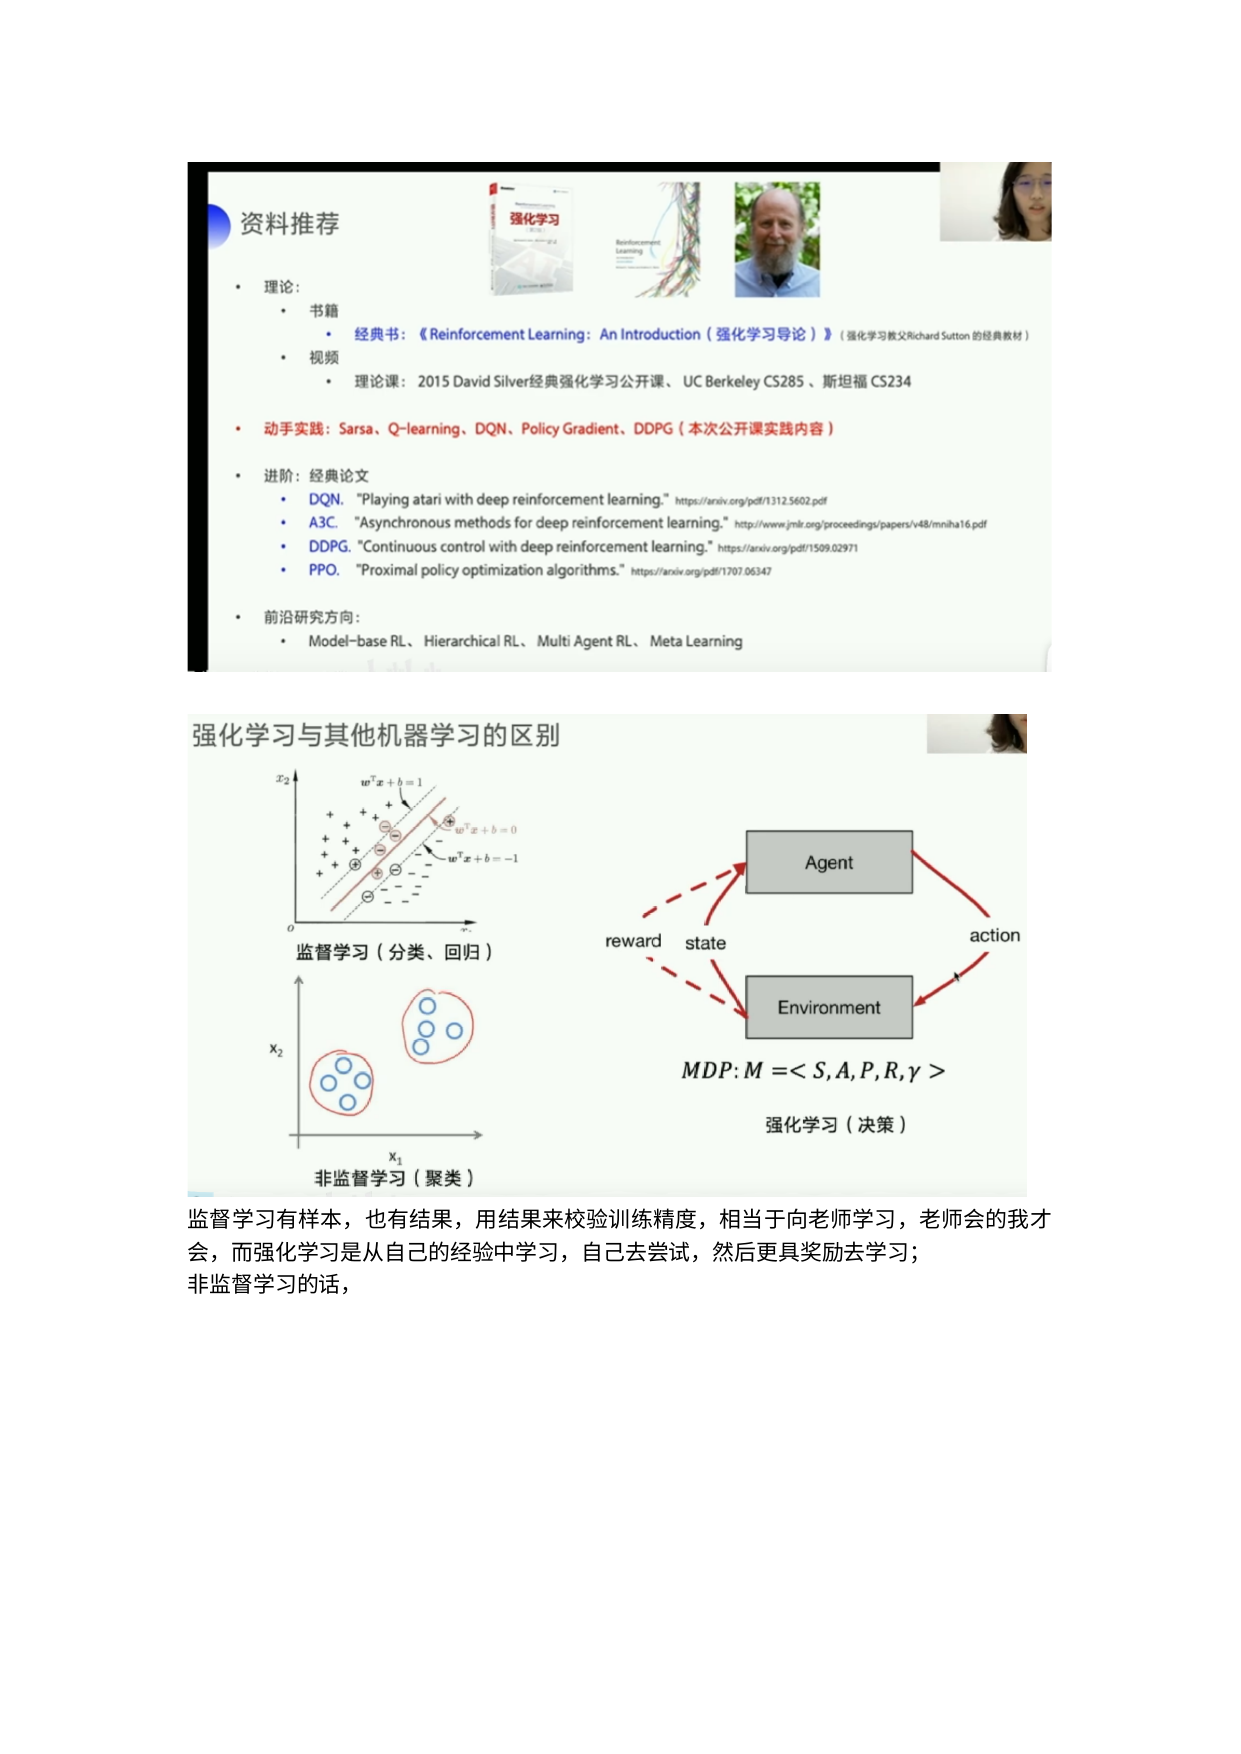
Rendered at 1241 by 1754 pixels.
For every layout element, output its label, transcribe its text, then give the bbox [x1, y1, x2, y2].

text 非监督学习的话， [187, 1267, 1053, 1299]
text 监督学习有样本，也有结果，用结果来校验训练精度，相当于向老师学习，老师会的我才会，而强化学习是从自己的经验中学习，自己去尝试，然后更具奖励去学习； [187, 1202, 1053, 1267]
picture [187, 162, 1052, 672]
picture [187, 714, 1027, 1197]
